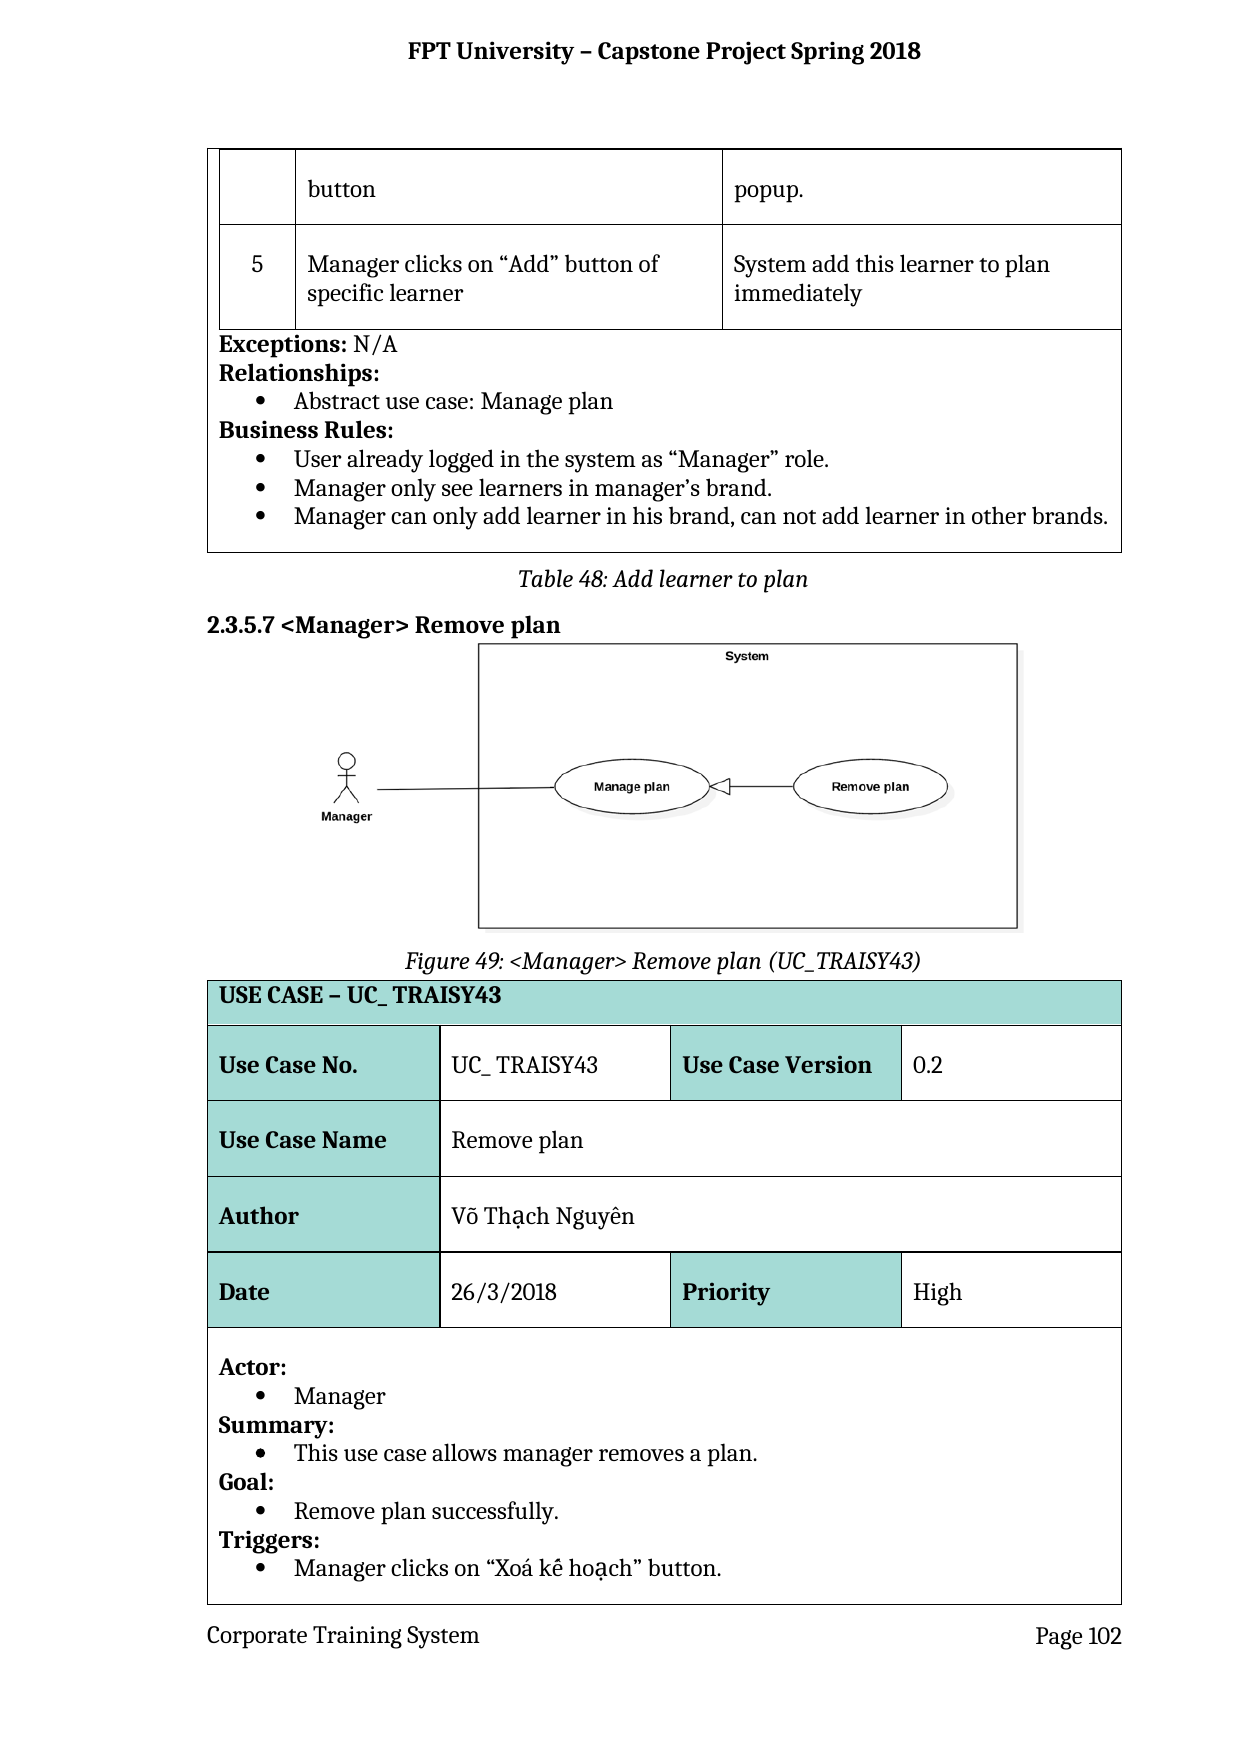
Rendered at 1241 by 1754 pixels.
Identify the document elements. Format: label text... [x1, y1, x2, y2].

table_cell High [902, 1253, 1121, 1327]
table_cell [208, 1328, 1121, 1604]
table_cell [208, 149, 1121, 552]
text 2.3.5.7 <Manager> Remove plan [207, 611, 1122, 640]
table_cell Remove plan [441, 1101, 1121, 1176]
list Table 48: Add learner to plan [207, 565, 1122, 594]
table_cell UC_ TRAISY43 [441, 1026, 670, 1100]
table_cell 0.2 [902, 1026, 1121, 1100]
table_cell Use Case Name [208, 1101, 439, 1176]
table_cell Date [208, 1253, 439, 1327]
table_cell Priority [671, 1253, 901, 1327]
table_cell Author [208, 1177, 439, 1251]
text Figure 49: <Manager> Remove plan (UC_TRAISY43) [207, 947, 1122, 976]
table_cell 26/3/2018 [441, 1253, 670, 1327]
table_header USE CASE – UC_ TRAISY43 [208, 981, 1121, 1024]
table_cell Use Case No. [208, 1026, 439, 1100]
table_cell Use Case Version [671, 1026, 901, 1100]
picture [300, 639, 1029, 933]
table_cell Võ Thạch Nguyên [441, 1177, 1121, 1251]
